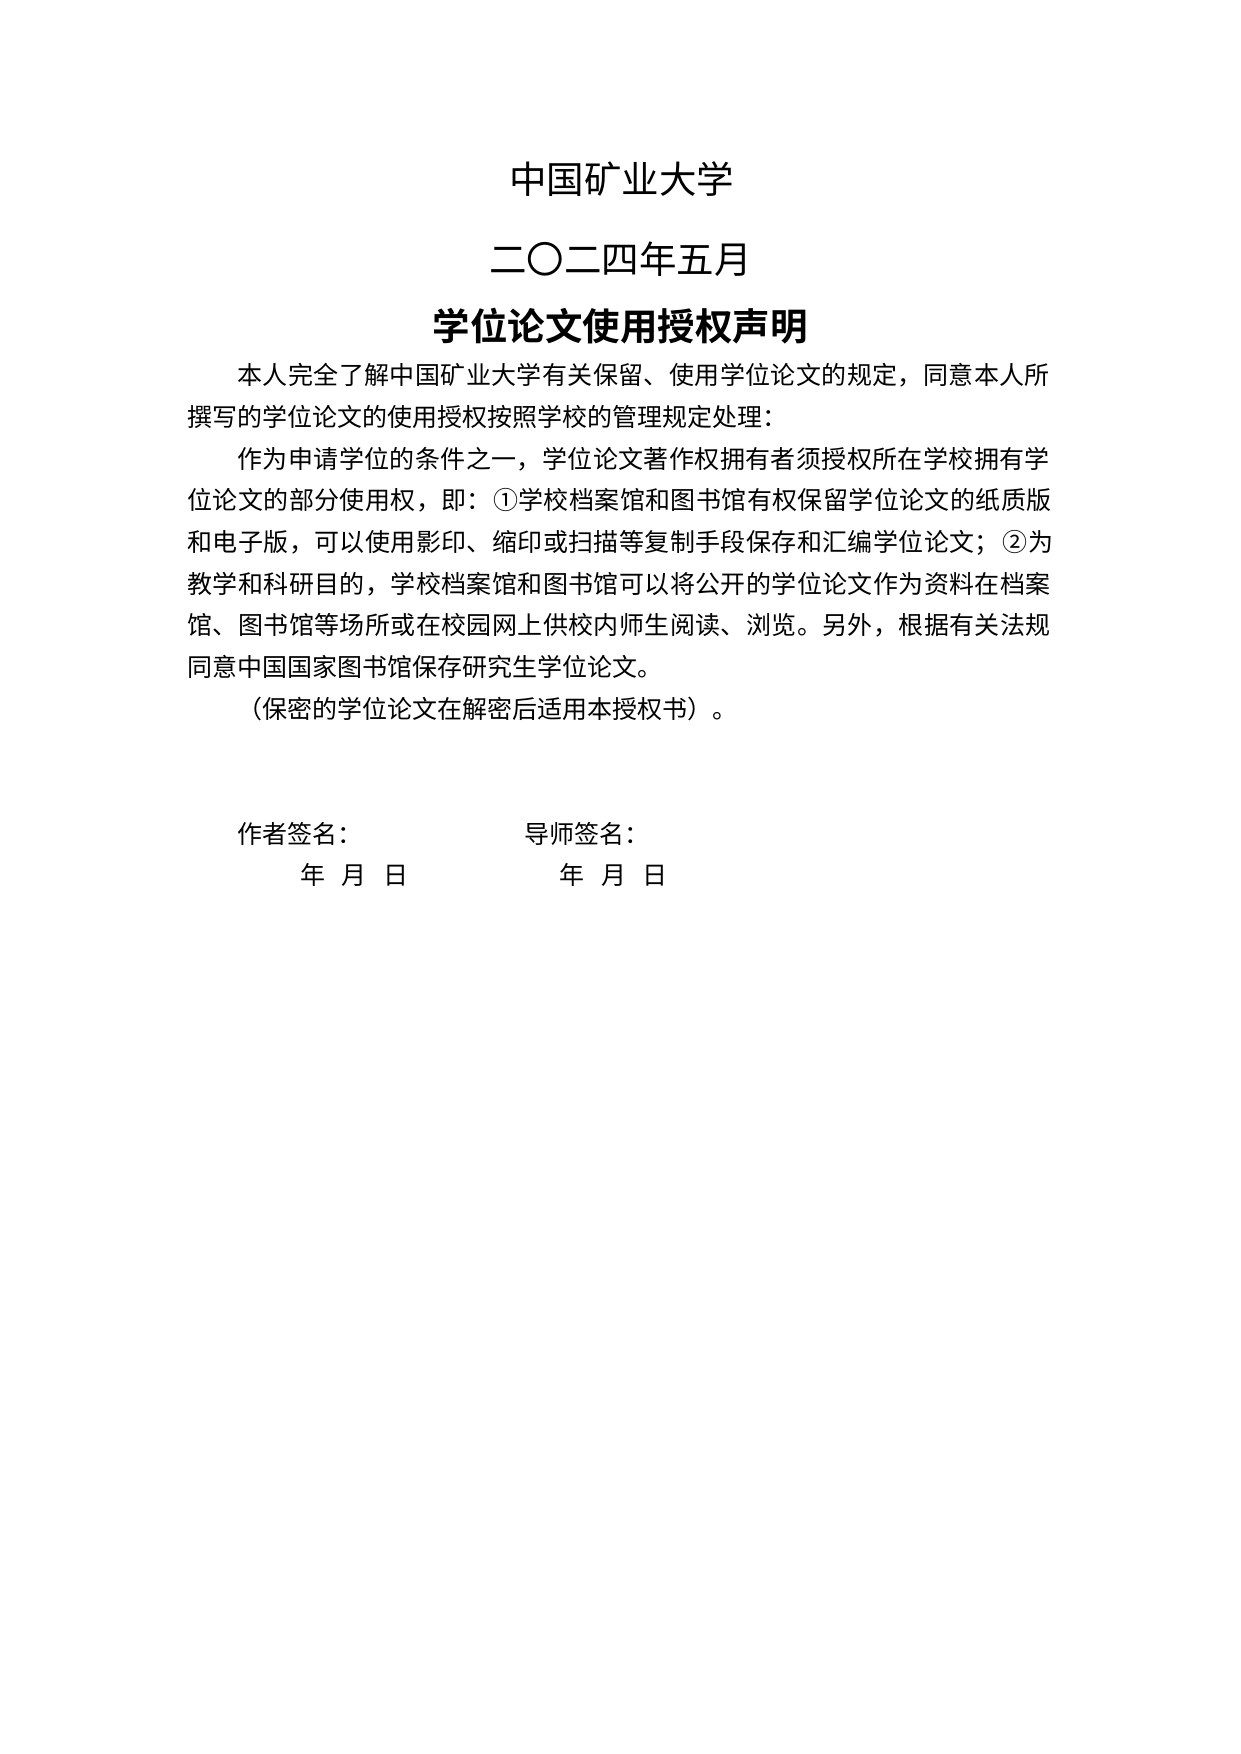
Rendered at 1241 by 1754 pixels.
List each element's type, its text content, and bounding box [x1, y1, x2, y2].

text 作者签名： 导师签名： [187, 810, 1053, 851]
text 二〇二四年五月 [187, 230, 1053, 284]
text 年 月 日 年 月 日 [187, 851, 1053, 893]
text 学位论文使用授权声明 [187, 297, 1053, 351]
text 作为申请学位的条件之一，学位论文著作权拥有者须授权所在学校拥有学位论文的部分使用权，即：①学校档案馆和图书馆有权保留学位论文的纸质版和电子版，可以使用影印、缩印或扫描等复制手段保存和汇编学位论文；②为教学和科研目的，学校档案馆和图书馆可以将公开的学位论文作为资料在档案馆、图书馆等场所或在校园网上供校内师生阅读、浏览。另外，根据有关法规，同意中国国家图书馆保存研究生学位论文。 [187, 435, 1053, 685]
text 中国矿业大学 [190, 150, 1053, 204]
text 本人完全了解中国矿业大学有关保留、使用学位论文的规定，同意本人所撰写的学位论文的使用授权按照学校的管理规定处理： [187, 351, 1053, 435]
text （保密的学位论文在解密后适用本授权书）。 [187, 685, 1053, 726]
